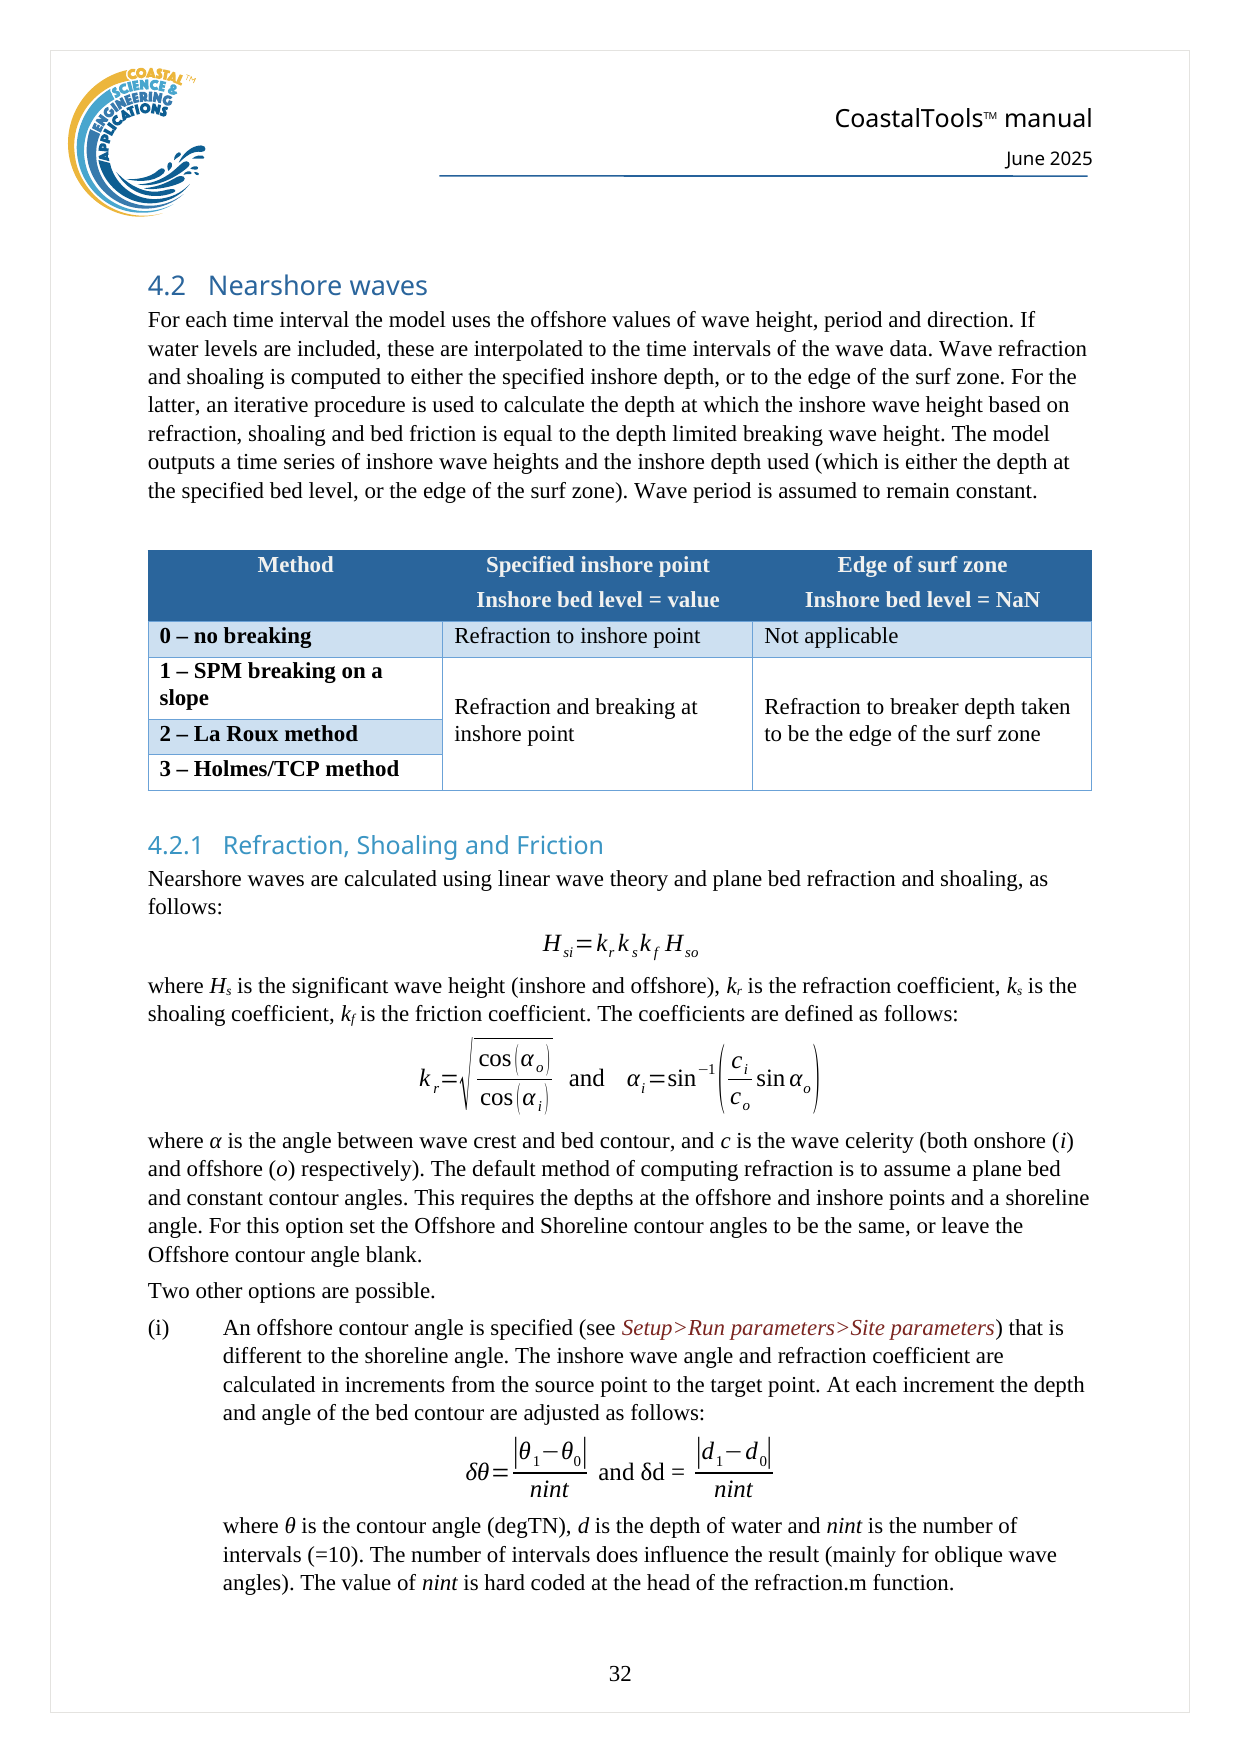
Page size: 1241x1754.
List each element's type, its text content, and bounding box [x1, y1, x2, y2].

table_header Edge of surf zone Inshore bed level = NaN [753, 551, 1091, 621]
table_cell Refraction to breaker depth taken to be the edge of the surf zone [753, 658, 1091, 790]
table_cell Refraction and breaking at inshore point [443, 658, 752, 790]
text For each time interval the model uses the offshore values of wave height, period and direction. If water levels are included, these are interpolated to the time intervals of the wave data. Wave refraction and shoaling is computed to either the specified inshore depth, or to the edge of the surf zone. For the latter, an iterative procedure is used to calculate the depth at which the inshore wave height based on refraction, shoaling and bed friction is equal to the depth limited breaking wave height. The model outputs a time series of inshore wave heights and the inshore depth used (which is either the depth at the specified bed level, or the edge of the surf zone). Wave period is assumed to remain constant. [148, 306, 1093, 503]
text where α is the angle between wave crest and bed contour, and c is the wave celerity (both onshore (i) and offshore (o) respectively). The default method of computing refraction is to assume a plane bed and constant contour angles. This requires the depths at the offshore and inshore points and a shoreline angle. For this option set the Offshore and Shoreline contour angles to be the same, or leave the Offshore contour angle blank. [148, 1127, 1093, 1267]
text where θ is the contour angle (degTN), d is the depth of water and nint is the number of intervals (=10). The number of intervals does influence the result (mainly for oblique wave angles). The value of nint is hard coded at the head of the refraction.m function. [223, 1513, 1093, 1596]
table_cell 3 – Holmes/TCP method [149, 755, 442, 790]
subtitle Refraction, Shoaling and Friction [148, 828, 1093, 862]
table_cell Not applicable [753, 622, 1091, 657]
text where Hs is the significant wave height (inshore and offshore), kr is the refraction coefficient, ks is the shoaling coefficient, kf is the friction coefficient. The coefficients are defined as follows: [148, 972, 1093, 1026]
table_cell Refraction to inshore point [443, 622, 752, 657]
text Two other options are possible. [148, 1277, 1093, 1304]
table_header Specified inshore point Inshore bed level = value [443, 551, 752, 621]
subtitle Nearshore waves [148, 266, 1093, 303]
table_cell 1 – SPM breaking on a slope [149, 658, 442, 719]
table_cell 2 – La Roux method [149, 720, 442, 754]
list An offshore contour angle is specified (see Setup>Run parameters>Site parameters) that is different to the shoreline angle. The inshore wave angle and refraction coefficient are calculated in increments from the source point to the target point. At each increment the depth and angle of the bed contour are adjusted as follows: [148, 1314, 1093, 1426]
table_cell 0 – no breaking [149, 622, 442, 657]
table_header Method [149, 551, 442, 621]
text Nearshore waves are calculated using linear wave theory and plane bed refraction and shoaling, as follows: [148, 865, 1093, 919]
